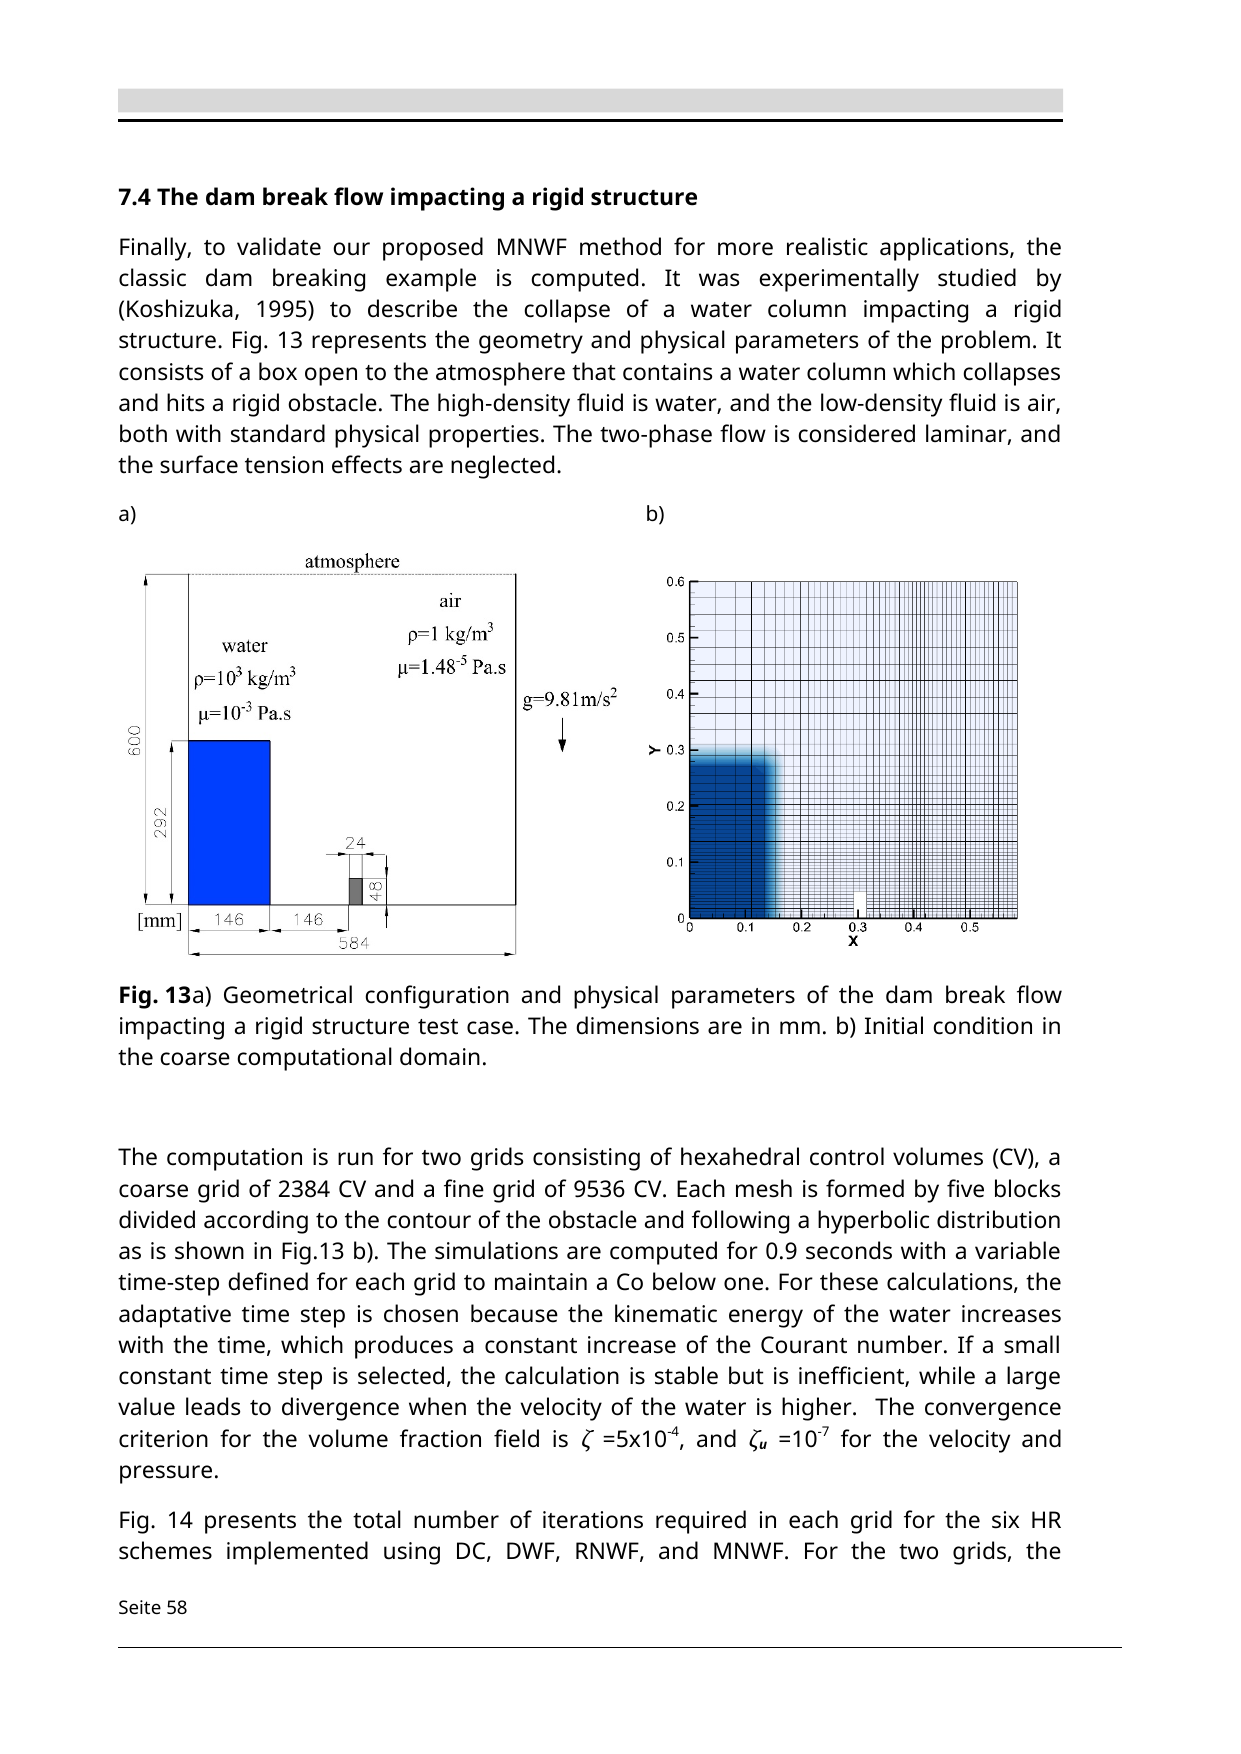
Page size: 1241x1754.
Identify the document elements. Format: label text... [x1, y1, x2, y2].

picture [645, 561, 1027, 946]
table_cell [634, 547, 1074, 979]
text Finally, to validate our proposed MNWF method for more realistic applications, the classic dam breaking example is computed. It was experimentally studied by (Koshizuka, 1995) to describe the collapse of a water column impacting a rigid structure. Fig. 13 represents the geometry and physical parameters of the problem. It consists of a box open to the atmosphere that contains a water column which collapses and hits a rigid obstacle. The high-density fluid is water, and the low-density fluid is air, both with standard physical properties. The two-phase flow is considered laminar, and the surface tension effects are neglected. [118, 231, 1063, 481]
text 7.4 The dam break flow impacting a rigid structure [118, 181, 1063, 212]
picture [118, 546, 623, 961]
text The computation is run for two grids consisting of hexahedral control volumes (CV), a coarse grid of 2384 CV and a fine grid of 9536 CV. Each mesh is formed by five blocks divided according to the contour of the obstacle and following a hyperbolic distribution as is shown in Fig.13 b). The simulations are computed for 0.9 seconds with a variable time-step defined for each grid to maintain a Co below one. For these calculations, the adaptative time step is chosen because the kinematic energy of the water increases with the time, which produces a constant increase of the Courant number. If a small constant time step is selected, the calculation is stable but is inefficient, while a large value leads to divergence when the velocity of the water is higher. The convergence criterion for the volume fraction field is ζ =5x10-4, and ζu =10-7 for the velocity and pressure. [118, 1141, 1063, 1485]
table_header a) [107, 500, 634, 547]
text Fig. 13 a) Geometrical configuration and physical parameters of the dam break flow impacting a rigid structure test case. The dimensions are in mm. b) Initial condition in the coarse computational domain. [118, 979, 1063, 1073]
table_header b) [634, 500, 1074, 547]
table_cell [107, 547, 634, 979]
